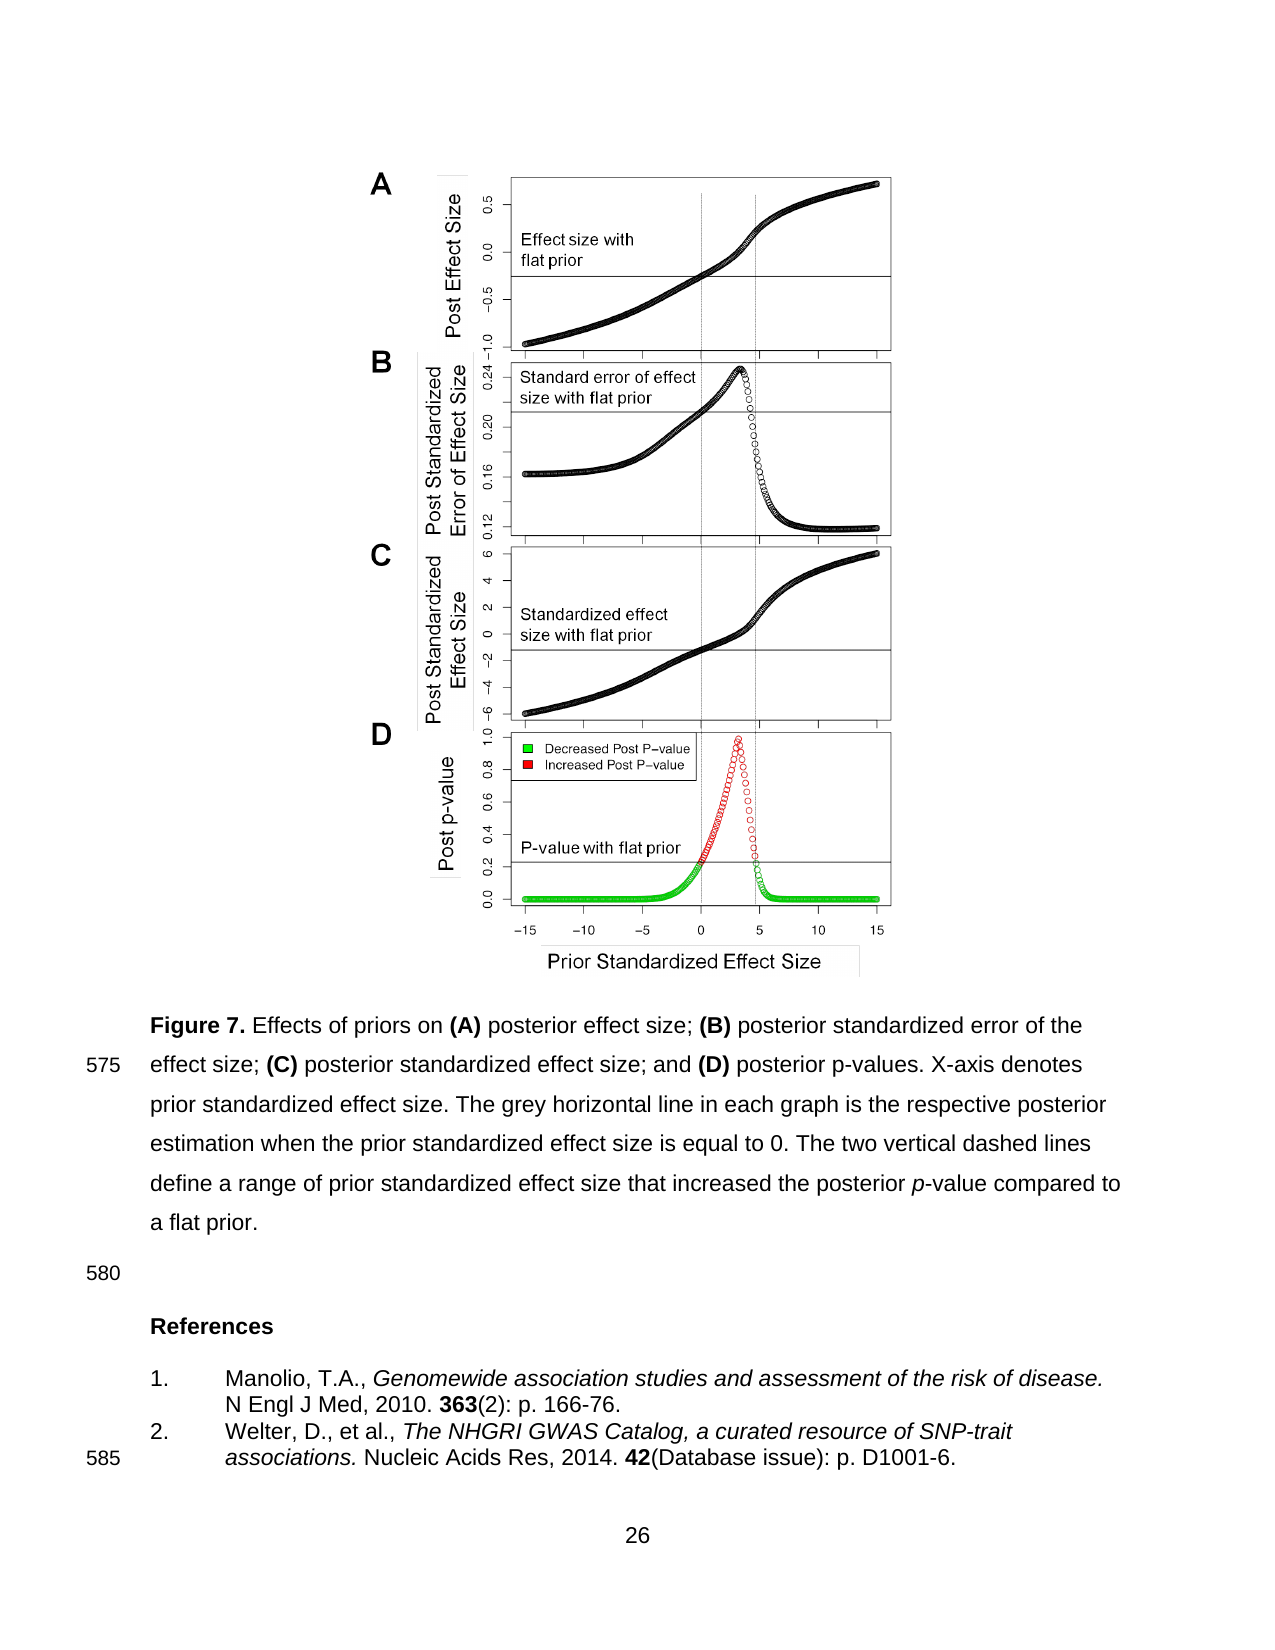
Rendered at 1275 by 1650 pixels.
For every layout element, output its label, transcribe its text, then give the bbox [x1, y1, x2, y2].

text 2. Welter, D., et al., The NHGRI GWAS Catalog, a curated resource of SNP-trait associations. Nucleic Acids Res, 2014. 42(Database issue): p. D1001-6. [150, 1418, 1125, 1471]
picture [351, 150, 924, 987]
text 1. Manolio, T.A., Genomewide association studies and assessment of the risk of disease. N Engl J Med, 2010. 363(2): p. 166-76. [150, 1365, 1125, 1418]
text References [150, 1313, 1125, 1339]
text Figure 7. Effects of priors on (A) posterior effect size; (B) posterior standardized error of the effect size; (C) posterior standardized effect size; and (D) posterior p-values. X-axis denotes prior standardized effect size. The grey horizontal line in each graph is the respective posterior estimation when the prior standardized effect size is equal to 0. The two vertical dashed lines define a range of prior standardized effect size that increased the posterior p-value compared to a flat prior. [150, 1012, 1125, 1236]
